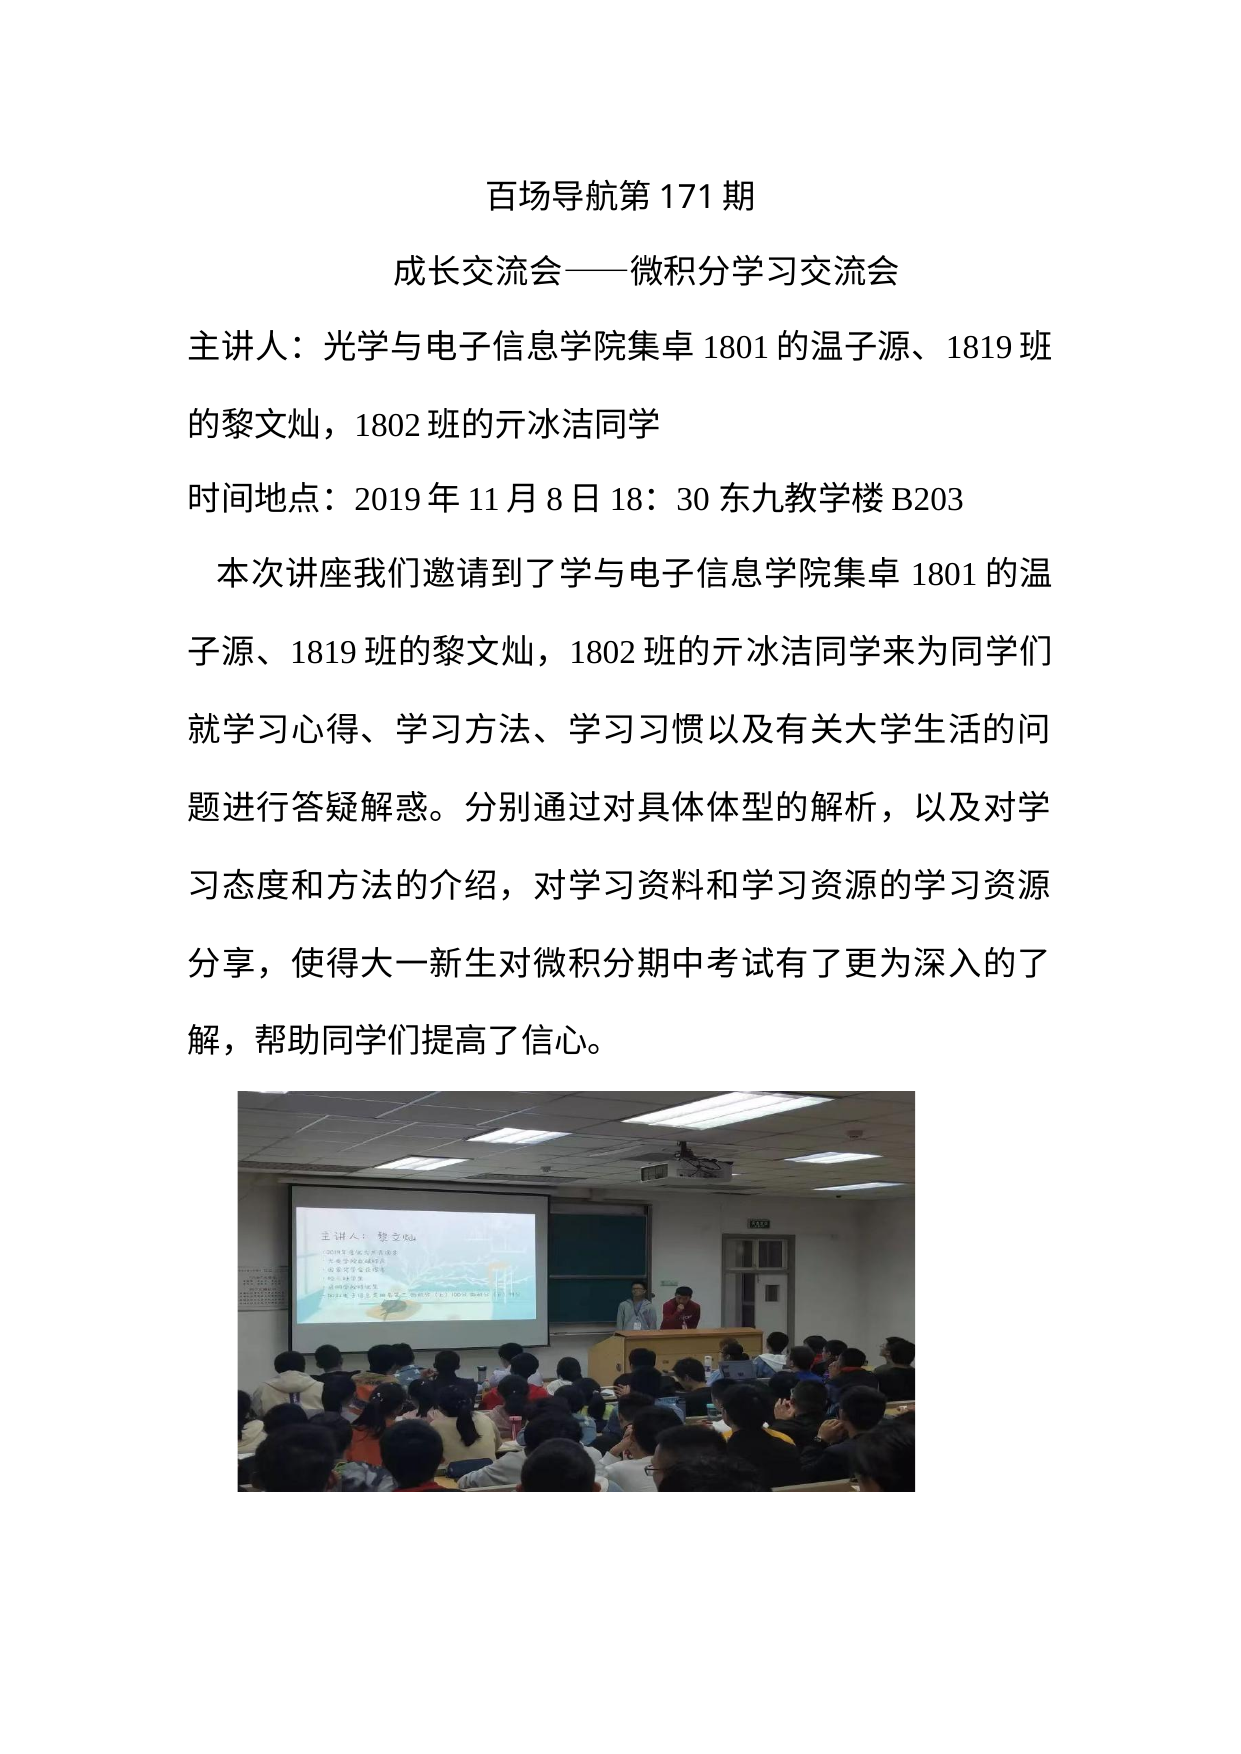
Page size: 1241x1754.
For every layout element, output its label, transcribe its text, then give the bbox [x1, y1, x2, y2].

text 主讲人：光学与电子信息学院集卓1801的温子源、1819班的黎文灿，1802班的亓冰洁同学 [187, 311, 1053, 454]
text 百场导航第171期 [187, 162, 1053, 227]
text 本次讲座我们邀请到了学与电子信息学院集卓1801的温子源、1819班的黎文灿，1802班的亓冰洁同学来为同学们就学习心得、学习方法、学习习惯以及有关大学生活的问题进行答疑解惑。分别通过对具体体型的解析，以及对学习态度和方法的介绍，对学习资料和学习资源的学习资源分享，使得大一新生对微积分期中考试有了更为深入的了解，帮助同学们提高了信心。 [187, 538, 1053, 1071]
text 时间地点：2019年11月8日18：30 东九教学楼B203 [187, 464, 1053, 529]
subtitle 成长交流会——微积分学习交流会 [187, 237, 1053, 302]
picture [237, 1091, 916, 1492]
